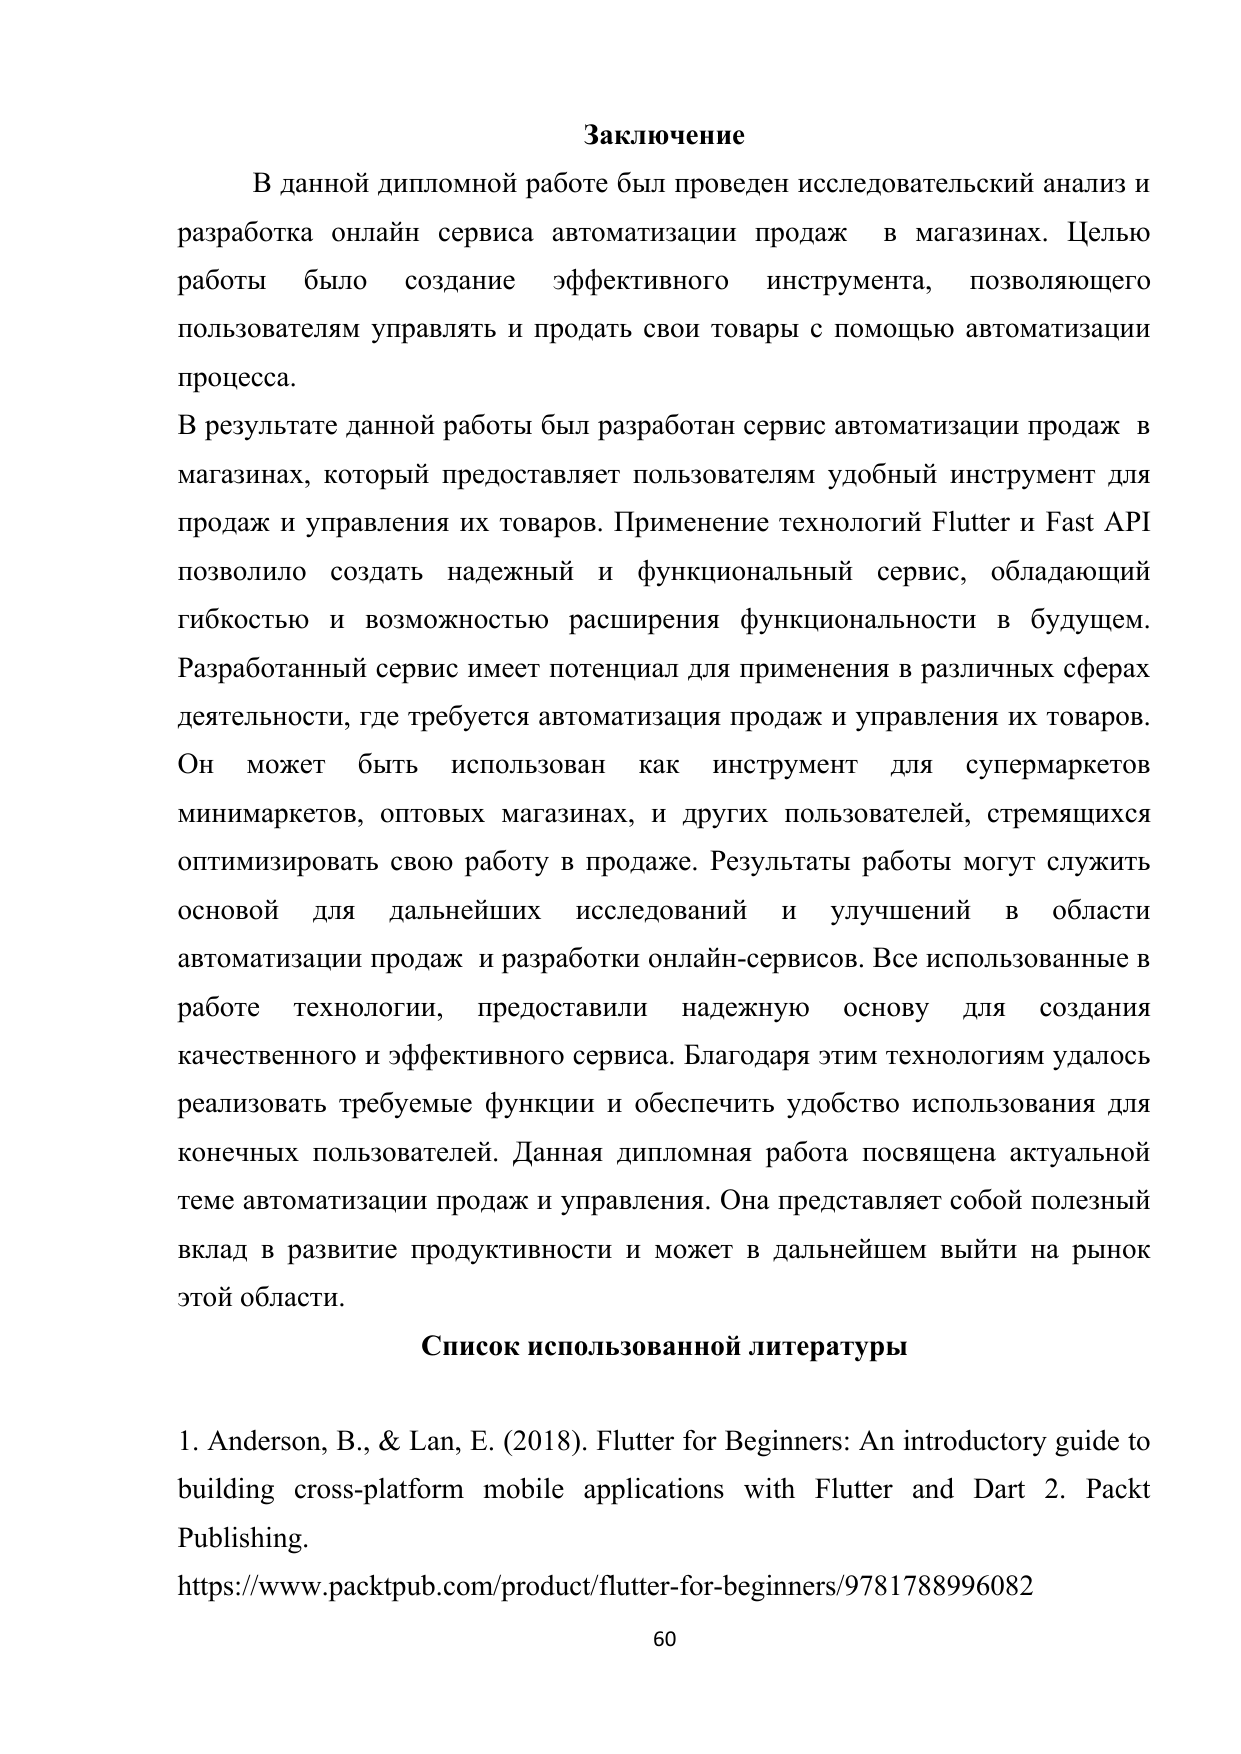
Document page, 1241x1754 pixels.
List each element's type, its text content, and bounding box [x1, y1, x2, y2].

text В данной дипломной работе был проведен исследовательский анализ и разработка онлайн сервиса автоматизации продаж в магазинах. Целью работы было создание эффективного инструмента, позволяющего пользователям управлять и продать свои товары с помощью автоматизации процесса. [177, 167, 1152, 393]
text В результате данной работы был разработан сервис автоматизации продаж в магазинах, который предоставляет пользователям удобный инструмент для продаж и управления их товаров. Применение технологий Flutter и Fast API позволило создать надежный и функциональный сервис, обладающий гибкостью и возможностью расширения функциональности в будущем. Разработанный сервис имеет потенциал для применения в различных сферах деятельности, где требуется автоматизация продаж и управления их товаров. Он может быть использован как инструмент для супермаркетов минимаркетов, оптовых магазинах, и других пользователей, стремящихся оптимизировать свою работу в продаже. Результаты работы могут служить основой для дальнейших исследований и улучшений в области автоматизации продаж и разработки онлайн-сервисов. Все использованные в работе технологии, предоставили надежную основу для создания качественного и эффективного сервиса. Благодаря этим технологиям удалось реализовать требуемые функции и обеспечить удобство использования для конечных пользователей. Данная дипломная работа посвящена актуальной теме автоматизации продаж и управления. Она представляет собой полезный вклад в развитие продуктивности и может в дальнейшем выйти на рынок этой области. [177, 409, 1152, 1313]
subtitle Список использованной литературы [177, 1329, 1152, 1361]
subtitle Заключение [177, 118, 1152, 150]
text 1. Anderson, B., & Lan, E. (2018). Flutter for Beginners: An introductory guide to building cross-platform mobile applications with Flutter and Dart 2. Packt Publishing. https://www.packtpub.com/product/flutter-for-beginners/9781788996082 [177, 1424, 1152, 1602]
